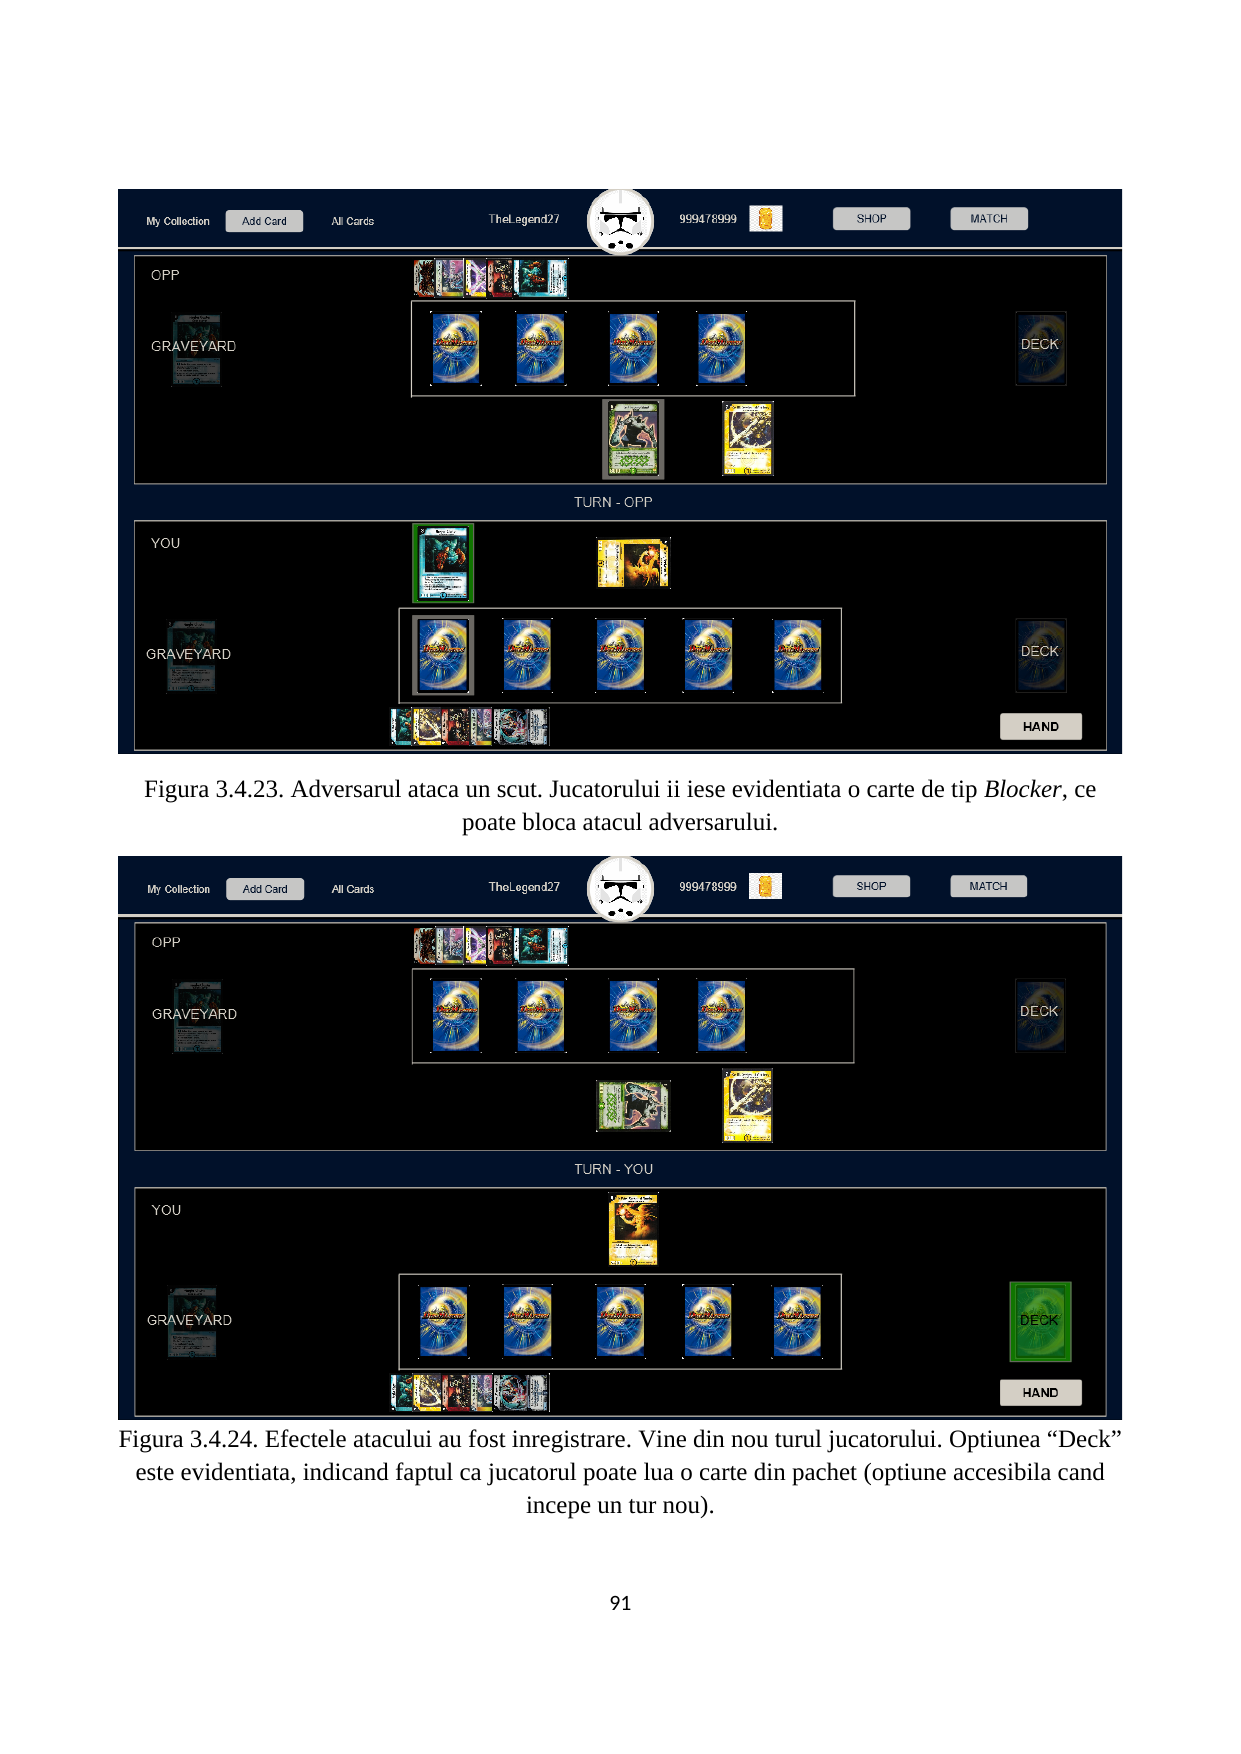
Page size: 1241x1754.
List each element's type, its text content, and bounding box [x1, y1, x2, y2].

picture [118, 189, 1123, 754]
text Figura 3.4.23. Adversarul ataca un scut. Jucatorului ii iese evidentiata o carte de tip Blocker, ce poate bloca atacul adversarului. [118, 774, 1122, 836]
picture [118, 856, 1123, 1420]
text Figura 3.4.24. Efectele atacului au fost inregistrare. Vine din nou turul jucatorului. Optiunea “Deck” este evidentiata, indicand faptul ca jucatorul poate lua o carte din pachet (optiune accesibila cand incepe un tur nou). [118, 1420, 1122, 1519]
